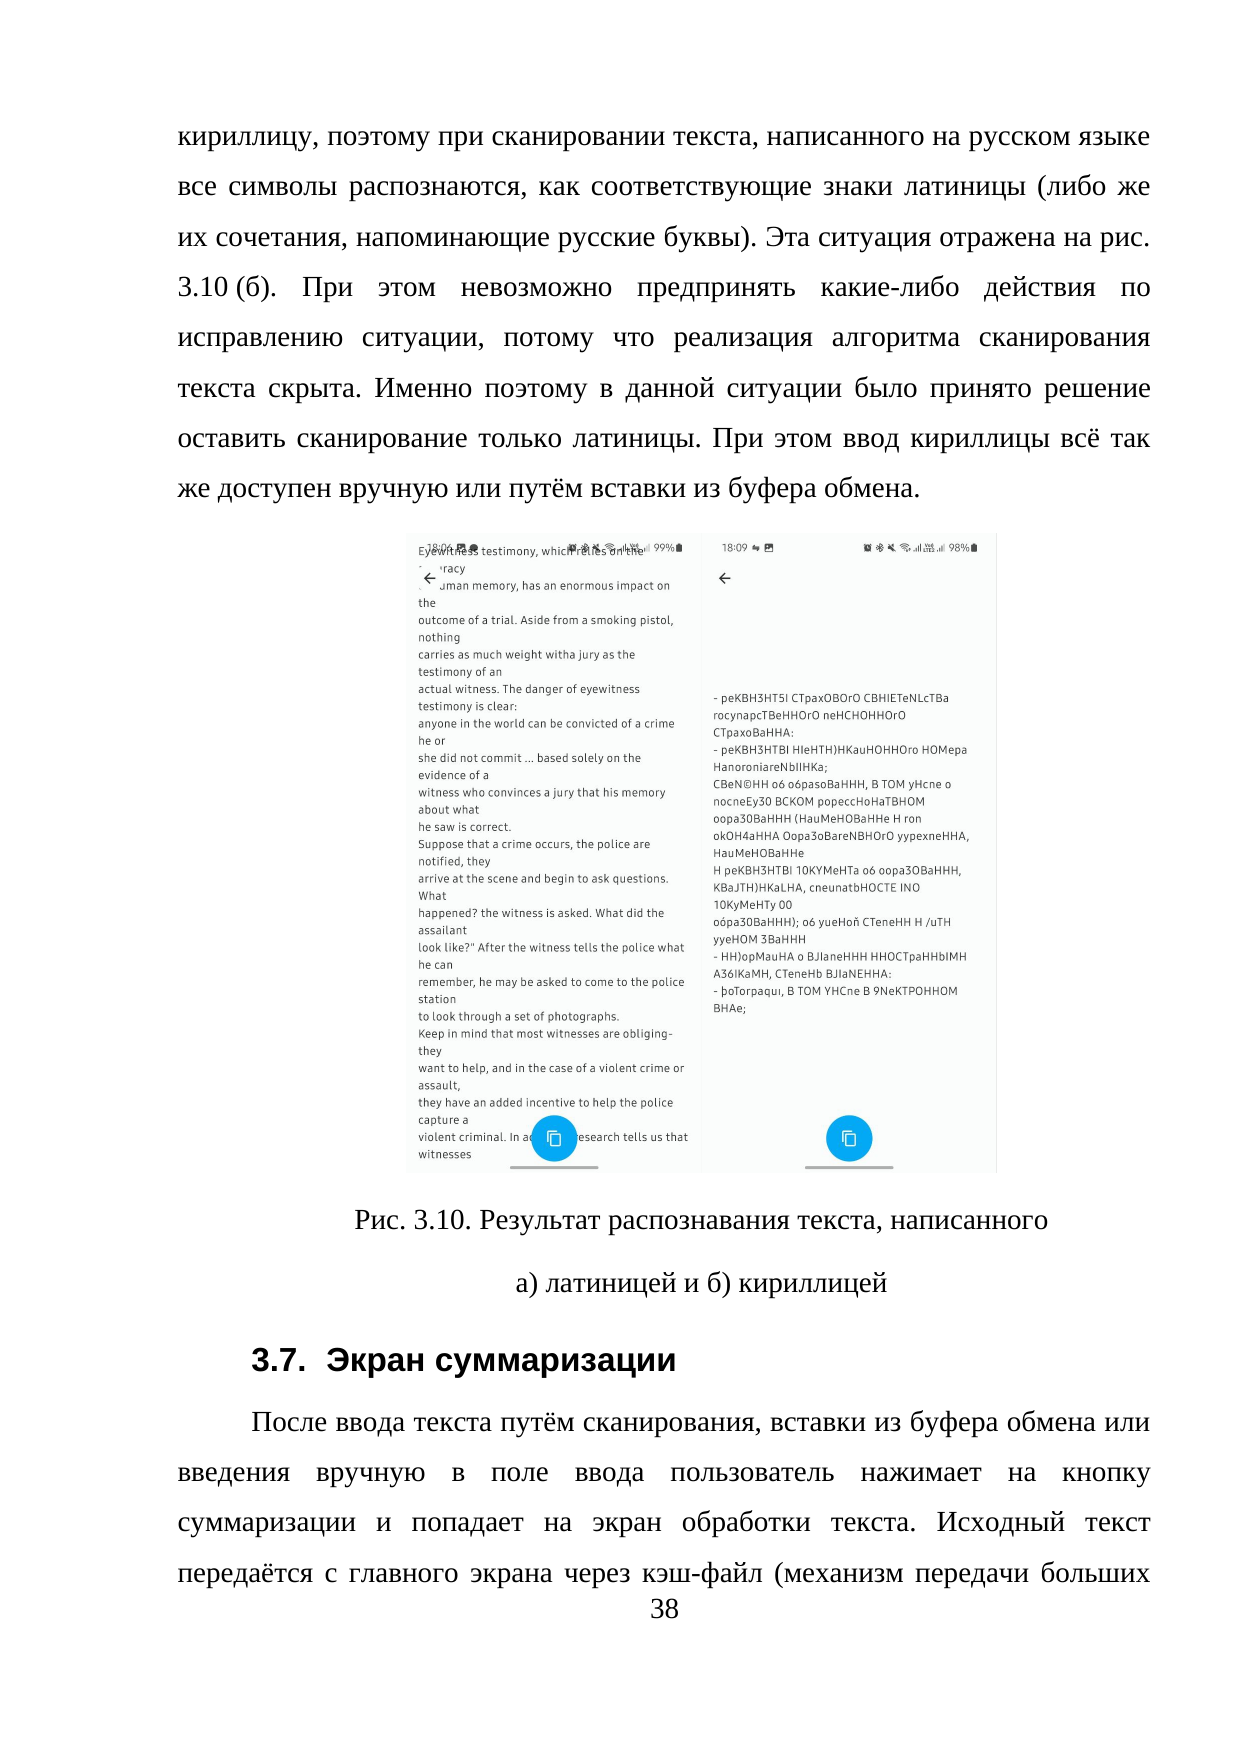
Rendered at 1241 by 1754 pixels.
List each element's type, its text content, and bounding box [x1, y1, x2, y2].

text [177, 118, 1152, 504]
subtitle Экран суммаризации [251, 1340, 1152, 1378]
text Рис. 3.10. Результат распознавания текста, написанного [177, 1202, 1152, 1235]
text а) латиницей и б) кириллицей [177, 1265, 1152, 1298]
picture [406, 533, 997, 1173]
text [177, 1404, 1152, 1588]
